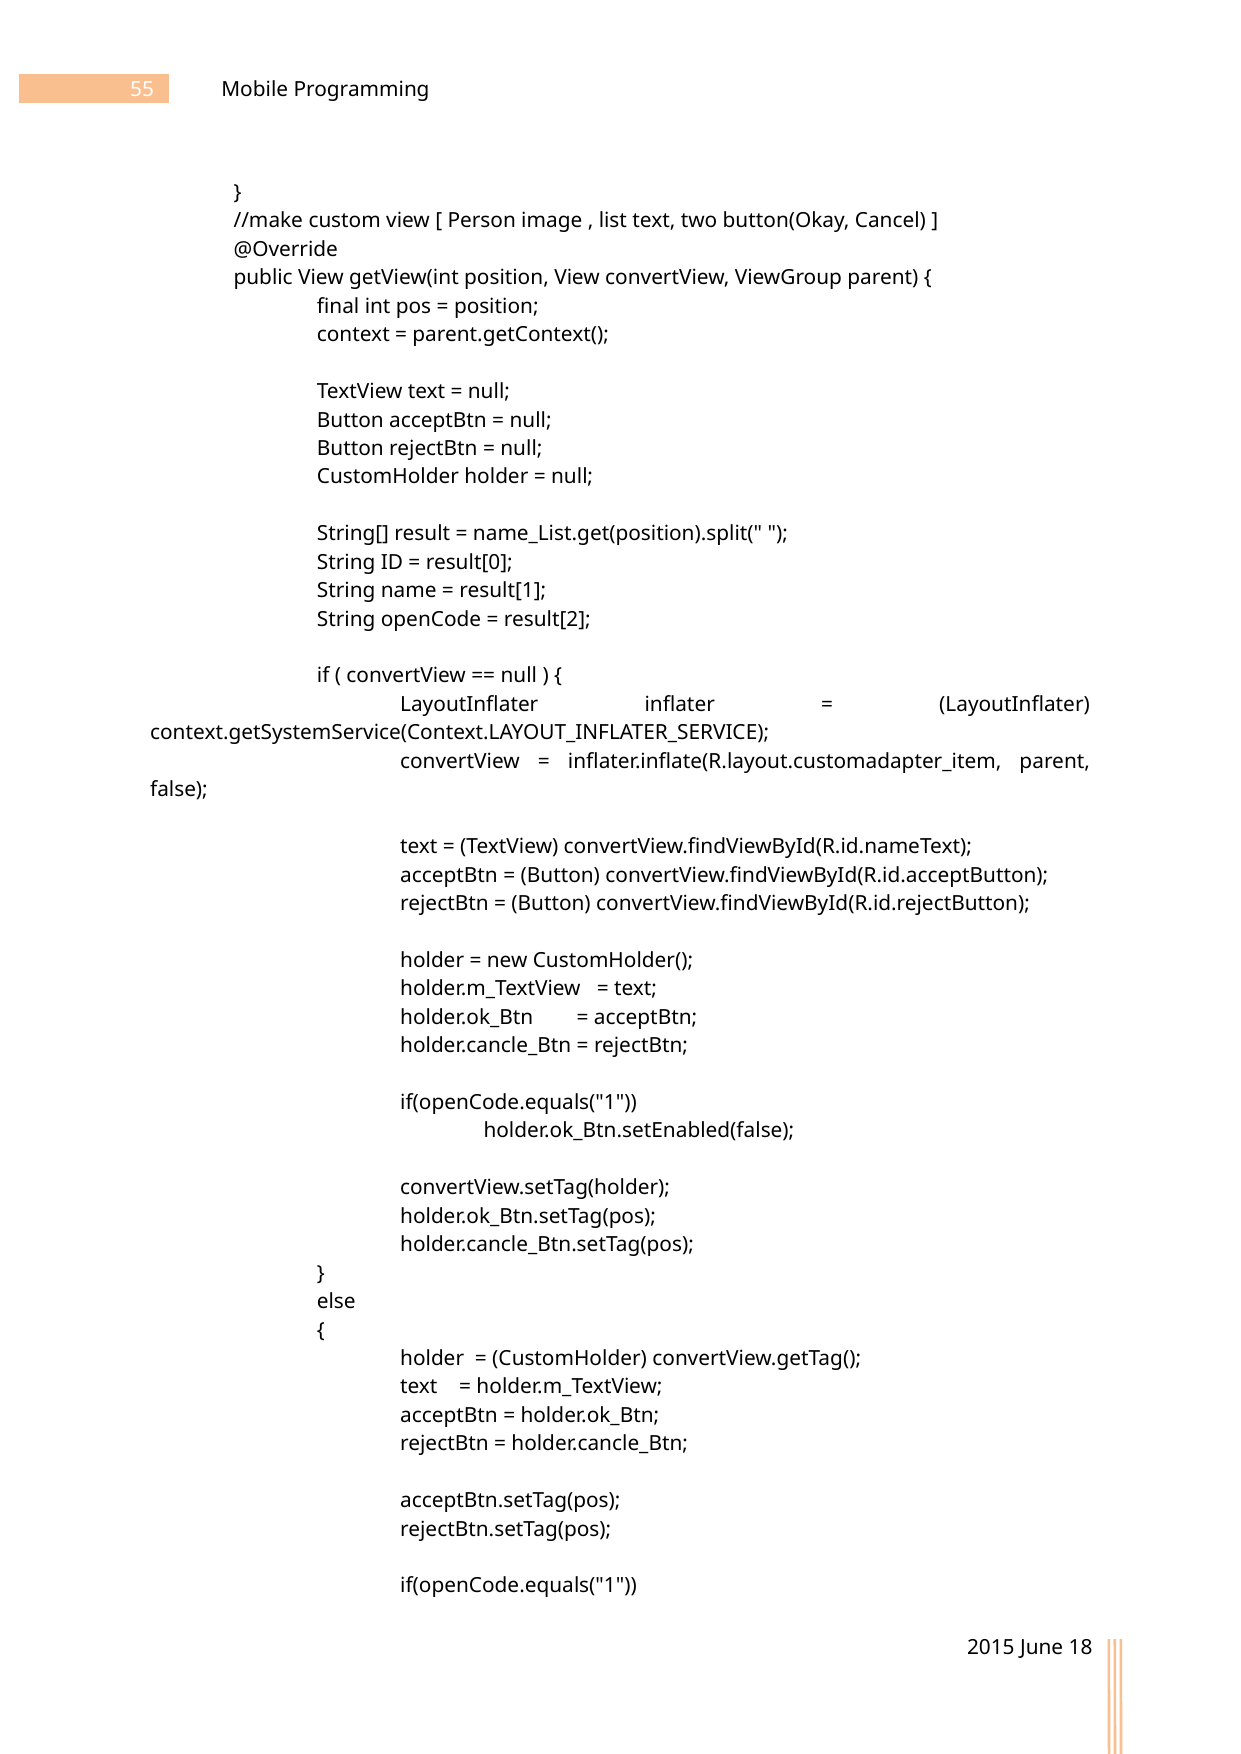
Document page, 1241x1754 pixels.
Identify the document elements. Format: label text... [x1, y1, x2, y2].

text if ( convertView == null ) { [150, 661, 1090, 689]
text context = parent.getContext(); [150, 319, 1090, 348]
text if(openCode.equals("1")) [150, 1087, 1090, 1116]
text text = (TextView) convertView.findViewById(R.id.nameText); [150, 831, 1090, 860]
text acceptBtn = (Button) convertView.findViewById(R.id.acceptButton); [150, 860, 1090, 888]
text else [150, 1286, 1090, 1315]
text text = holder.m_TextView; [150, 1372, 1090, 1400]
text holder.cancle_Btn = rejectBtn; [150, 1030, 1090, 1059]
text //make custom view [ Person image , list text, two button(Okay, Cancel) ] [150, 206, 1090, 234]
text } [150, 177, 1090, 206]
text holder.cancle_Btn.setTag(pos); [150, 1229, 1090, 1258]
text rejectBtn = holder.cancle_Btn; [150, 1428, 1090, 1457]
text holder.m_TextView = text; [150, 973, 1090, 1002]
text acceptBtn = holder.ok_Btn; [150, 1400, 1090, 1428]
text holder = new CustomHolder(); [150, 945, 1090, 973]
text final int pos = position; [150, 291, 1090, 319]
text Button rejectBtn = null; [150, 433, 1090, 462]
text } [150, 1258, 1090, 1286]
text String openCode = result[2]; [150, 604, 1090, 632]
text holder = (CustomHolder) convertView.getTag(); [150, 1343, 1090, 1372]
text rejectBtn.setTag(pos); [150, 1514, 1090, 1542]
text public View getView(int position, View convertView, ViewGroup parent) { [150, 262, 1090, 291]
text convertView.setTag(holder); [150, 1172, 1090, 1201]
text CustomHolder holder = null; [150, 462, 1090, 490]
text rejectBtn = (Button) convertView.findViewById(R.id.rejectButton); [150, 888, 1090, 917]
text @Override [150, 234, 1090, 262]
text if(openCode.equals("1")) [150, 1571, 1090, 1599]
text LayoutInflater inflater = (LayoutInflater) context.getSystemService(Context.LAYOUT_INFLATER_SERVICE); [150, 689, 1090, 746]
text convertView = inflater.inflate(R.layout.customadapter_item, parent, false); [150, 746, 1090, 803]
text acceptBtn.setTag(pos); [150, 1485, 1090, 1514]
text holder.ok_Btn = acceptBtn; [150, 1002, 1090, 1030]
text String ID = result[0]; [150, 547, 1090, 575]
text holder.ok_Btn.setTag(pos); [150, 1201, 1090, 1229]
text String name = result[1]; [150, 575, 1090, 604]
text { [150, 1315, 1090, 1343]
text holder.ok_Btn.setEnabled(false); [150, 1116, 1090, 1144]
text Button acceptBtn = null; [150, 405, 1090, 433]
text TextView text = null; [150, 376, 1090, 405]
text String[] result = name_List.get(position).split(" "); [150, 518, 1090, 547]
